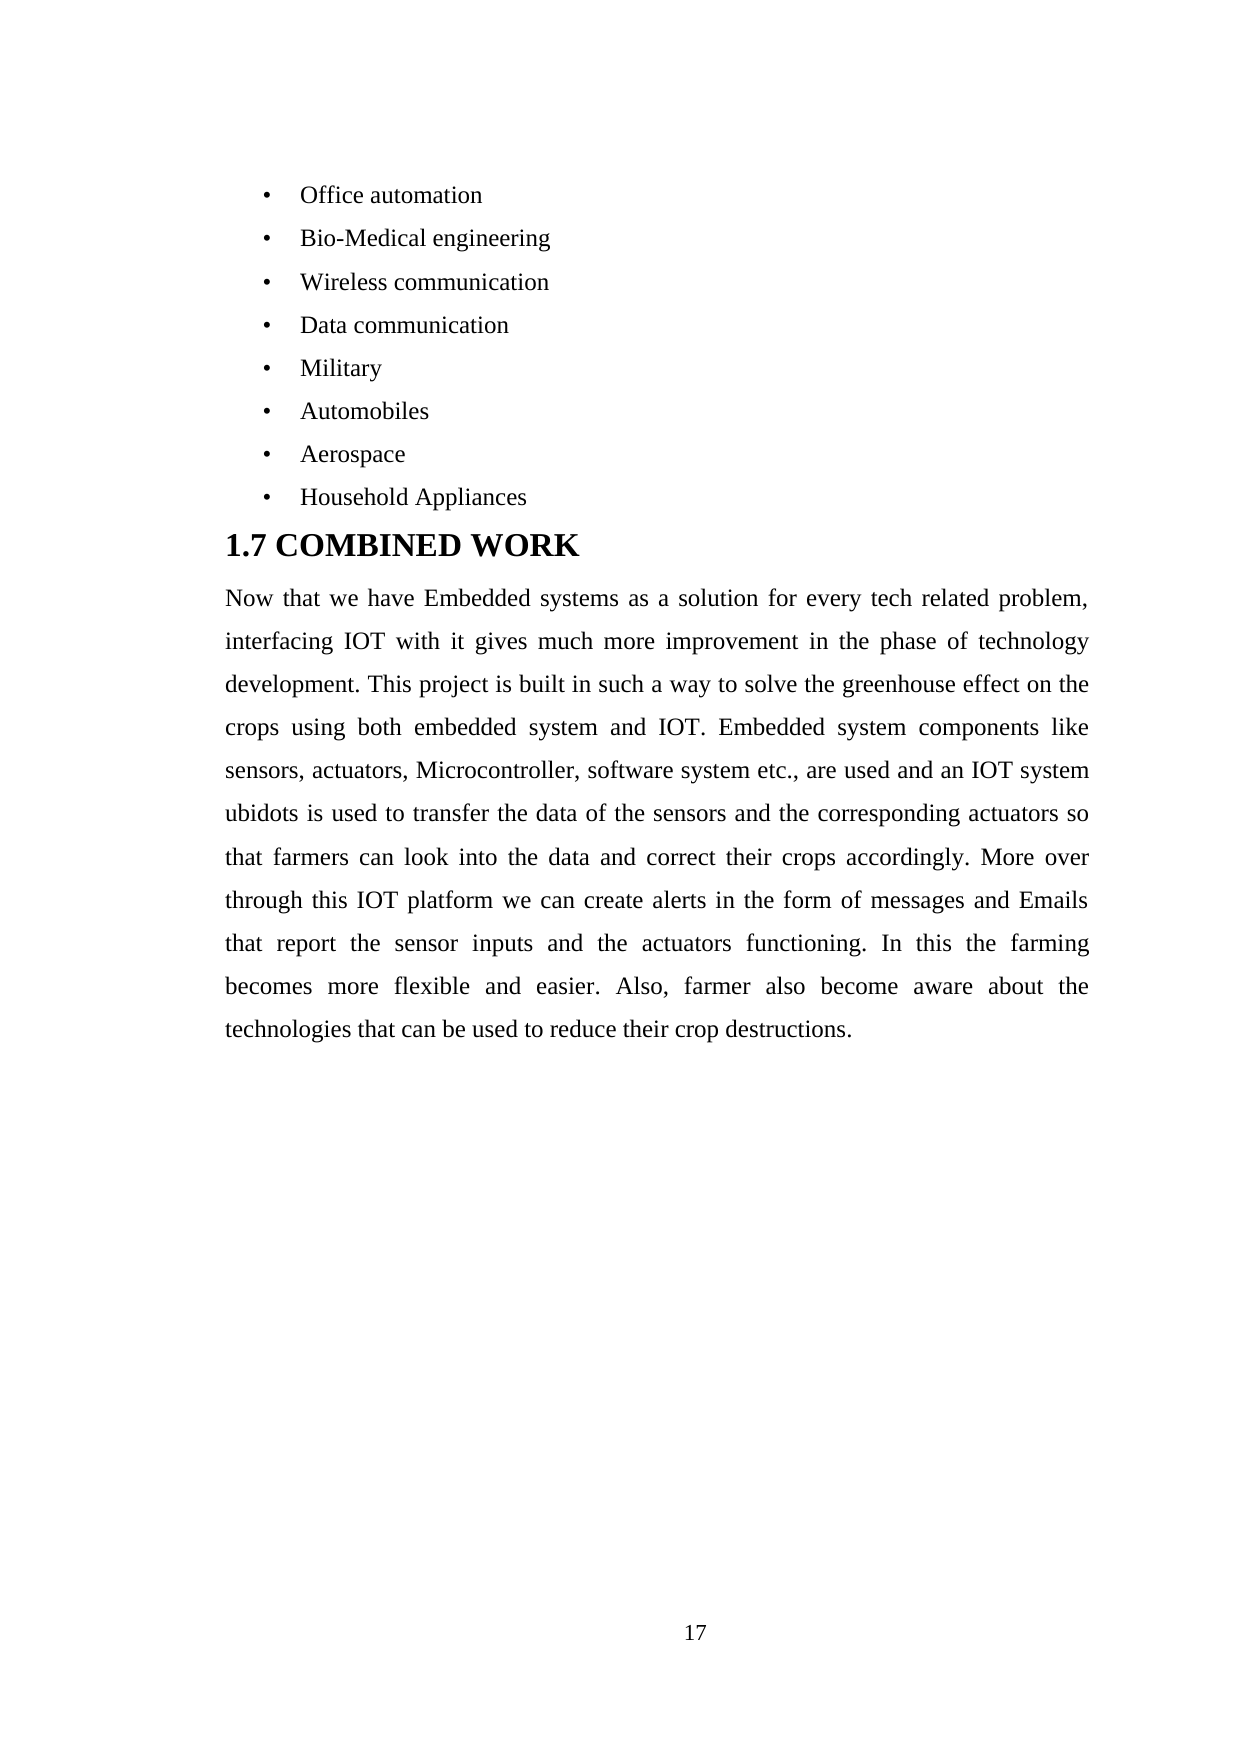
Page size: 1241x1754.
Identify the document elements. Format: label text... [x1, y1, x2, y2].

list Bio-Medical engineering [262, 223, 1090, 252]
list Office automation [262, 180, 1090, 209]
list Automobiles [262, 396, 1090, 425]
list Aerospace [262, 439, 1090, 468]
list Data communication [262, 310, 1090, 338]
list Household Appliances [262, 482, 1090, 511]
text 1.7 COMBINED WORK [225, 525, 1090, 564]
list Military [262, 353, 1090, 382]
list Wireless communication [262, 267, 1090, 295]
text Now that we have Embedded systems as a solution for every tech related problem, interfacing IOT with it gives much more improvement in the phase of technology development. This project is built in such a way to solve the greenhouse effect on the crops using both embedded system and IOT. Embedded system components like sensors, actuators, Microcontroller, software system etc., are used and an IOT system ubidots is used to transfer the data of the sensors and the corresponding actuators so that farmers can look into the data and correct their crops accordingly. More over through this IOT platform we can create alerts in the form of messages and Emails that report the sensor inputs and the actuators functioning. In this the farming becomes more flexible and easier. Also, farmer also become aware about the technologies that can be used to reduce their crop destructions. [225, 583, 1090, 1043]
